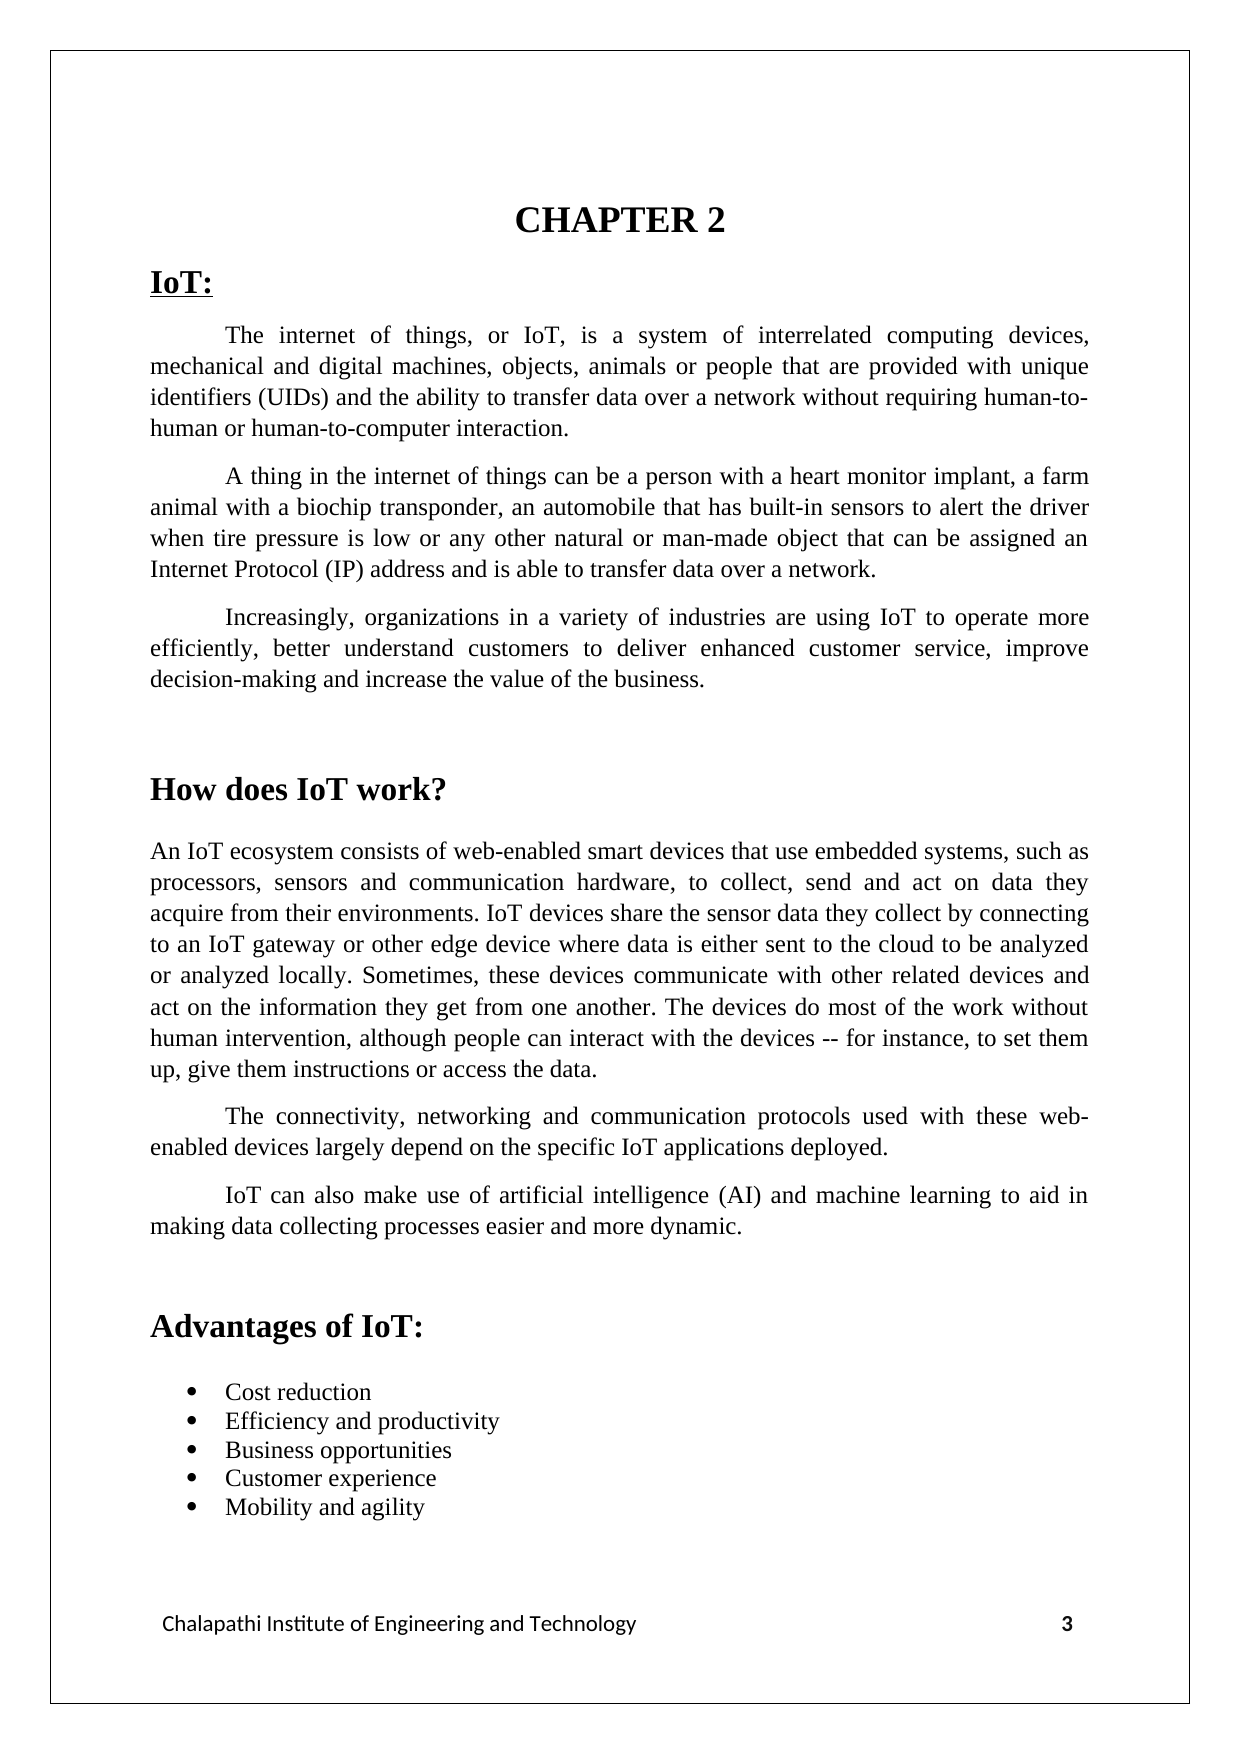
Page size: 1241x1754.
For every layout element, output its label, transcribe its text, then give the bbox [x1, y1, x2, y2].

text An IoT ecosystem consists of web-enabled smart devices that use embedded systems, such as processors, sensors and communication hardware, to collect, send and act on data they acquire from their environments. IoT devices share the sensor data they collect by connecting to an IoT gateway or other edge device where data is either sent to the cloud to be analyzed or analyzed locally. Sometimes, these devices communicate with other related devices and act on the information they get from one another. The devices do most of the work without human intervention, although people can interact with the devices -- for instance, to set them up, give them instructions or access the data. [150, 836, 1090, 1082]
text A thing in the internet of things can be a person with a heart monitor implant, a farm animal with a biochip transponder, an automobile that has built-in sensors to alert the driver when tire pressure is low or any other natural or man-made object that can be assigned an Internet Protocol (IP) address and is able to transfer data over a network. [150, 461, 1090, 583]
text How does IoT work? [150, 769, 1090, 808]
text Increasingly, organizations in a variety of industries are using IoT to operate more efficiently, better understand customers to deliver enhanced customer service, improve decision-making and increase the value of the business. [150, 602, 1090, 692]
list Mobility and agility [187, 1492, 1090, 1521]
list Efficiency and productivity [187, 1406, 1090, 1435]
list Business opportunities [187, 1435, 1090, 1463]
text The internet of things, or IoT, is a system of interrelated computing devices, mechanical and digital machines, objects, animals or people that are provided with unique identifiers (UIDs) and the ability to transfer data over a network without requiring human-to-human or human-to-computer interaction. [150, 320, 1090, 442]
text The connectivity, networking and communication protocols used with these web-enabled devices largely depend on the specific IoT applications deployed. [150, 1101, 1090, 1161]
text IoT can also make use of artificial intelligence (AI) and machine learning to aid in making data collecting processes easier and more dynamic. [150, 1180, 1090, 1240]
text Advantages of IoT: [150, 1307, 1090, 1345]
text CHAPTER 2 [150, 198, 1090, 241]
list Customer experience [187, 1463, 1090, 1492]
list Cost reduction [187, 1377, 1090, 1406]
text IoT: [150, 262, 1090, 301]
